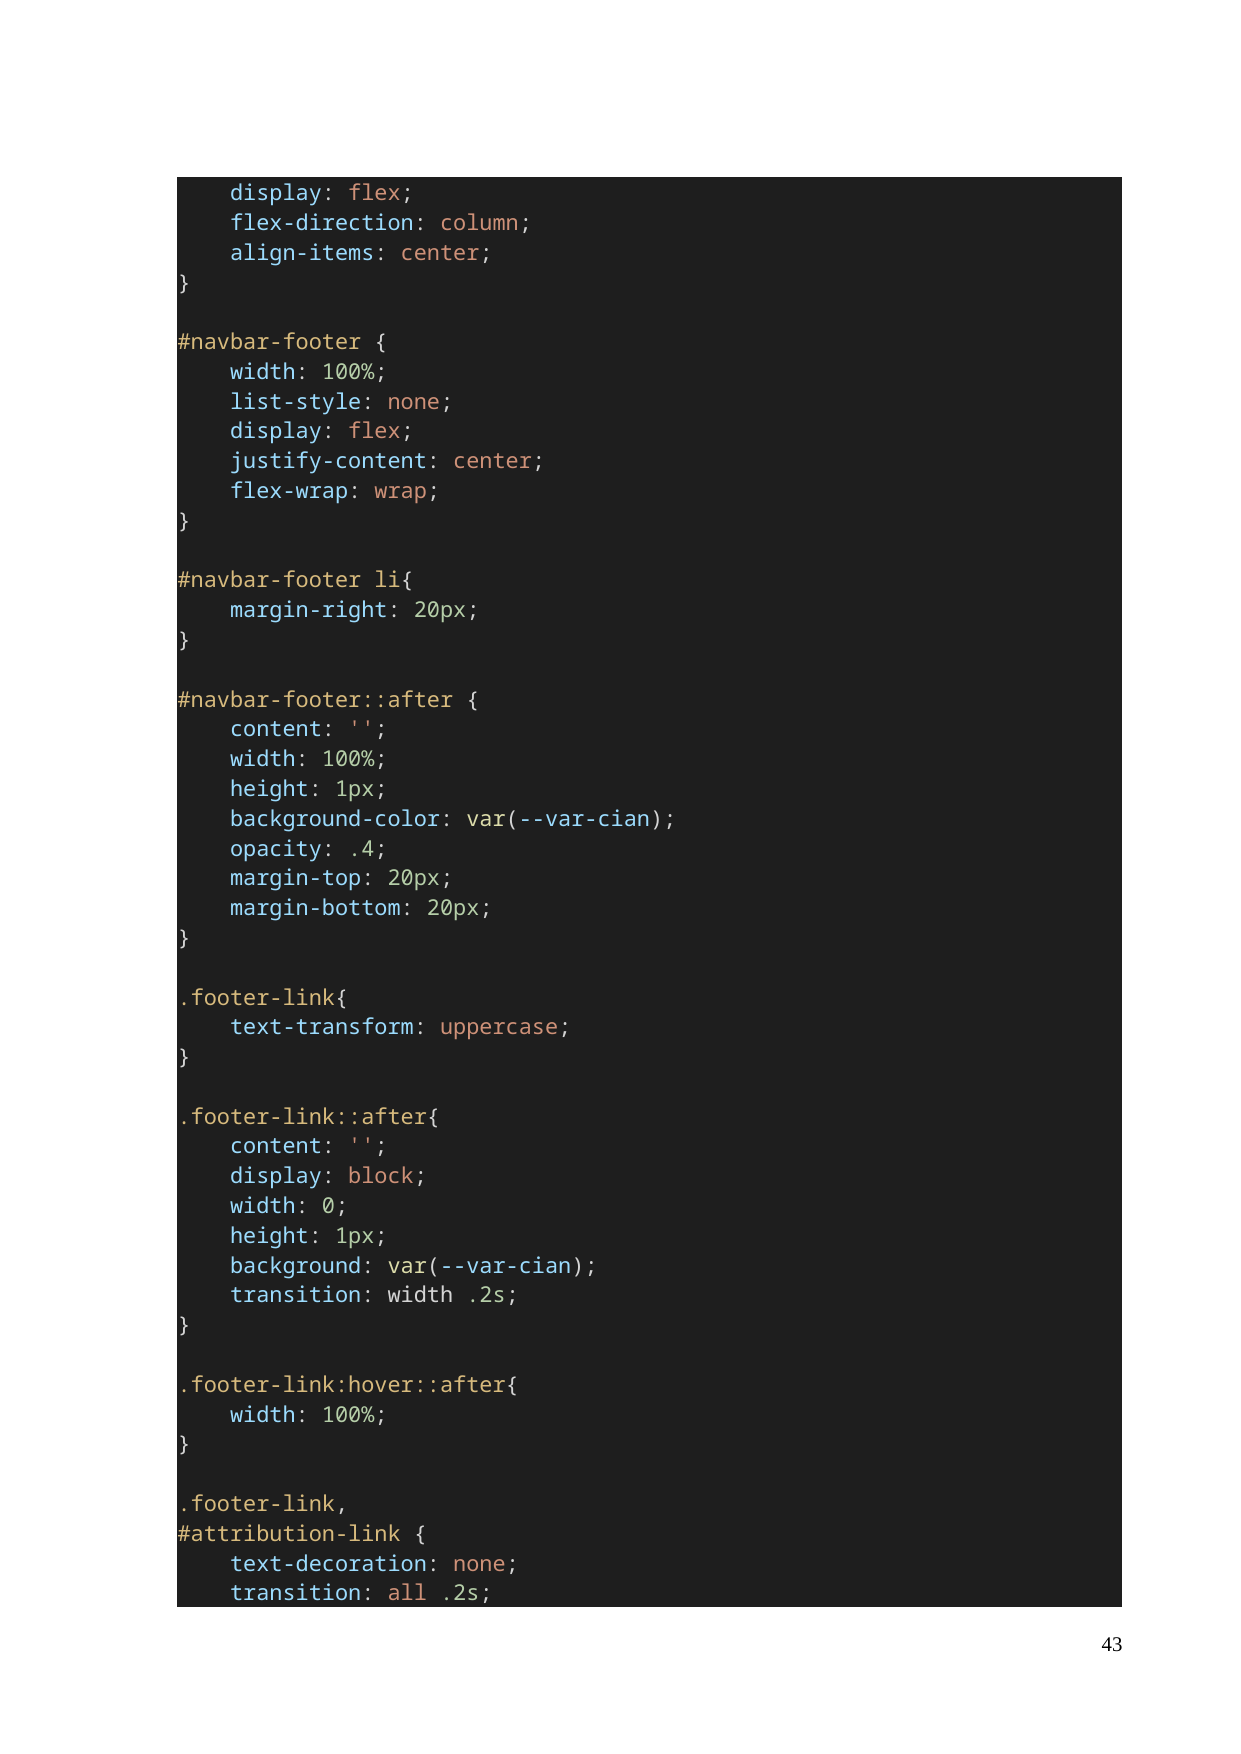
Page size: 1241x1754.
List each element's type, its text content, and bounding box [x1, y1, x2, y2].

text content: ''; [177, 1131, 1122, 1160]
text #navbar-footer li{ [177, 564, 1122, 594]
text #navbar-footer::after { [177, 684, 1122, 713]
text display: flex; [177, 416, 1122, 445]
text display: flex; [177, 177, 1122, 207]
text width: 0; [177, 1190, 1122, 1220]
text margin-right: 20px; [177, 594, 1122, 624]
text display: block; [177, 1160, 1122, 1190]
text } [177, 624, 1122, 654]
text .footer-link, [177, 1488, 1122, 1518]
text justify-content: center; [177, 445, 1122, 475]
text width: 100%; [177, 743, 1122, 773]
text text-decoration: none; [177, 1548, 1122, 1577]
text } [177, 1309, 1122, 1339]
text margin-top: 20px; [177, 862, 1122, 892]
text width: 100%; [177, 1399, 1122, 1428]
text content: ''; [177, 713, 1122, 743]
text .footer-link::after{ [177, 1101, 1122, 1131]
text flex-direction: column; [177, 207, 1122, 237]
text #attribution-link { [177, 1518, 1122, 1548]
text width: 100%; [177, 356, 1122, 386]
text flex-wrap: wrap; [177, 475, 1122, 505]
text transition: width .2s; [177, 1279, 1122, 1309]
text background: var(--var-cian); [177, 1250, 1122, 1279]
text list-style: none; [177, 386, 1122, 416]
text } [177, 922, 1122, 952]
text .footer-link:hover::after{ [177, 1369, 1122, 1399]
text } [177, 1041, 1122, 1071]
text } [177, 505, 1122, 535]
text height: 1px; [177, 1220, 1122, 1250]
text transition: all .2s; [177, 1577, 1122, 1607]
text height: 1px; [177, 773, 1122, 803]
text } [177, 1428, 1122, 1458]
text } [177, 267, 1122, 296]
text text-transform: uppercase; [177, 1011, 1122, 1041]
text margin-bottom: 20px; [177, 892, 1122, 922]
text background-color: var(--var-cian); [177, 803, 1122, 833]
text #navbar-footer { [177, 326, 1122, 356]
text opacity: .4; [177, 833, 1122, 862]
text .footer-link{ [177, 982, 1122, 1011]
text align-items: center; [177, 237, 1122, 267]
